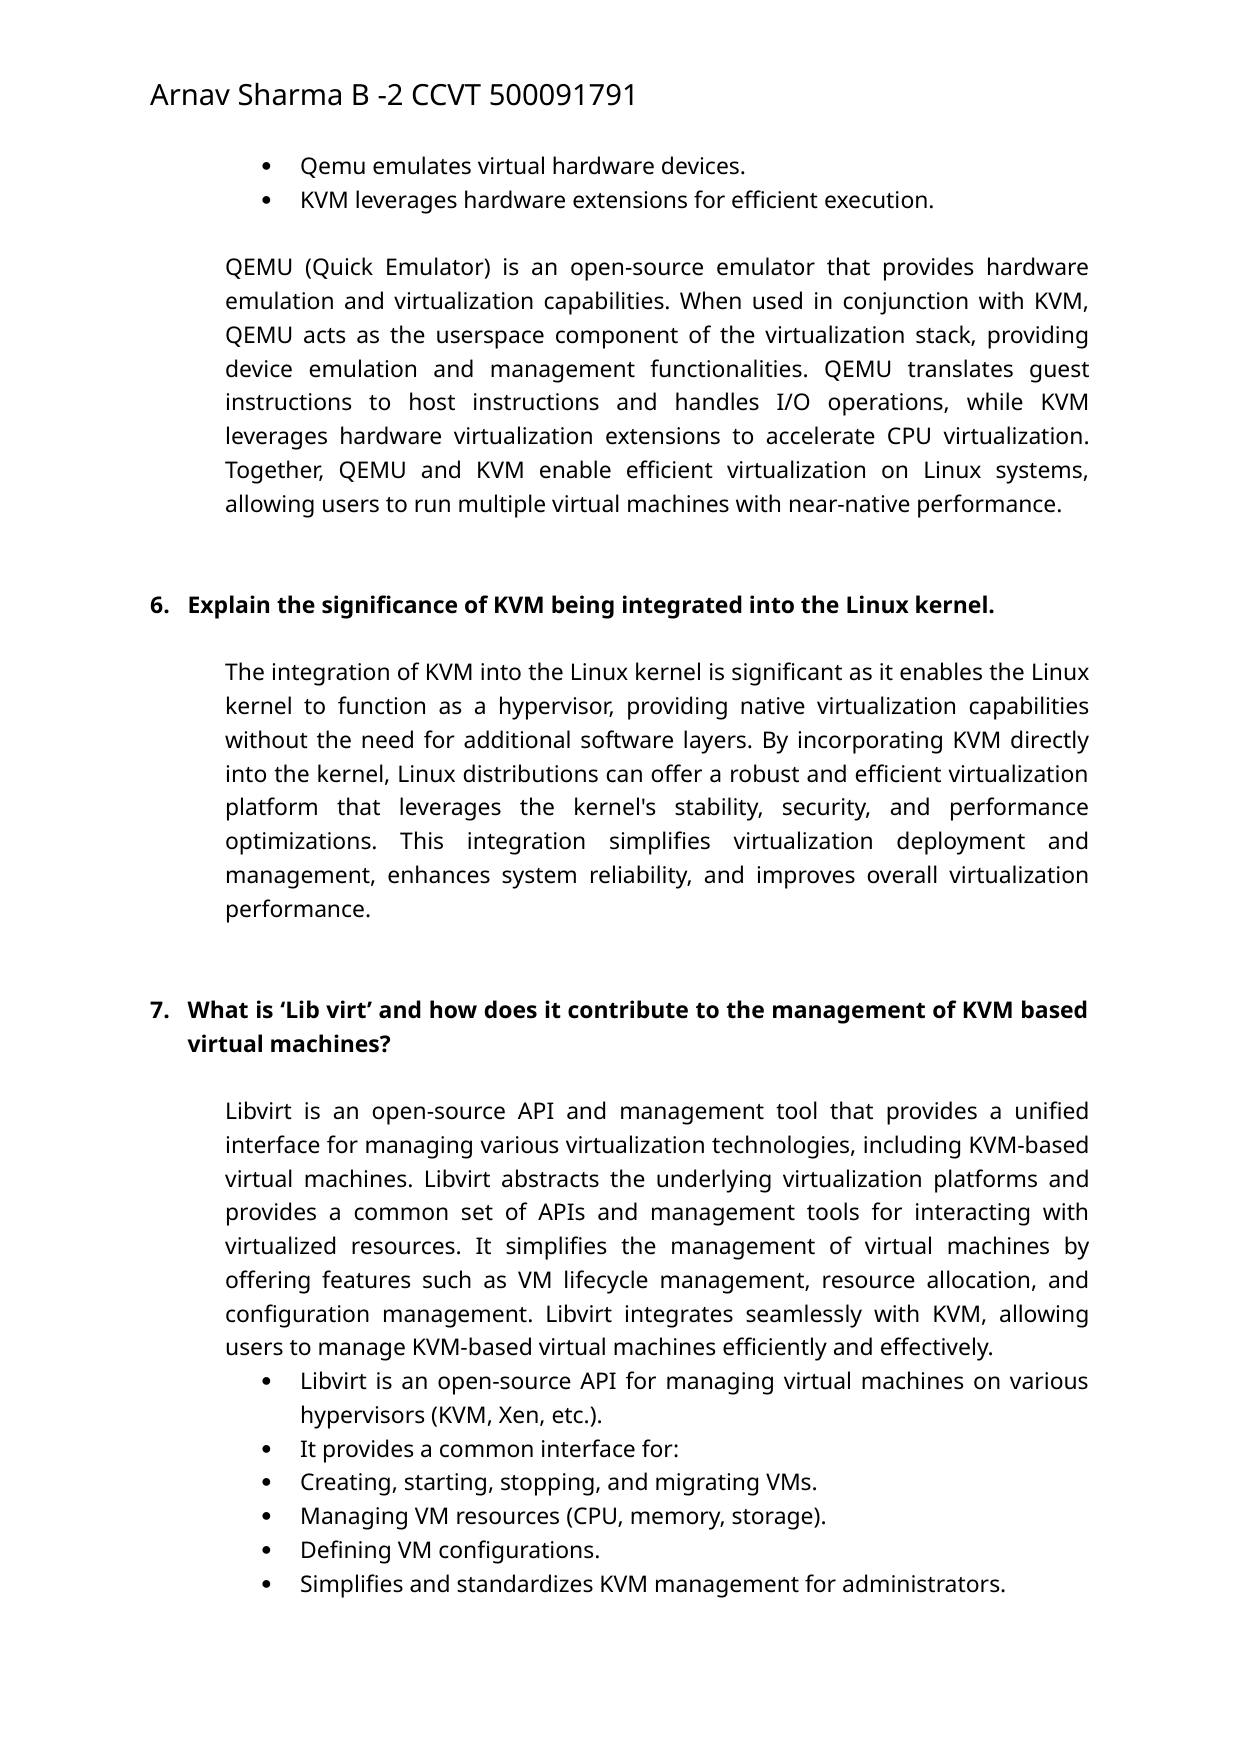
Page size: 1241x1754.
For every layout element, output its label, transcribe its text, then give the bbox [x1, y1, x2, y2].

list It provides a common interface for: [262, 1432, 1090, 1464]
list Libvirt is an open-source API and management tool that provides a unified interface for managing various virtualization technologies, including KVM-based virtual machines. Libvirt abstracts the underlying virtualization platforms and provides a common set of APIs and management tools for interacting with virtualized resources. It simplifies the management of virtual machines by offering features such as VM lifecycle management, resource allocation, and configuration management. Libvirt integrates seamlessly with KVM, allowing users to manage KVM-based virtual machines efficiently and effectively. [225, 1095, 1090, 1362]
list Managing VM resources (CPU, memory, storage). [262, 1500, 1090, 1531]
list What is ‘Lib virt’ and how does it contribute to the management of KVM based virtual machines? [150, 994, 1090, 1059]
list Simplifies and standardizes KVM management for administrators. [262, 1567, 1090, 1599]
list Explain the significance of KVM being integrated into the Linux kernel. [150, 589, 1090, 620]
list Qemu emulates virtual hardware devices. [262, 150, 1090, 181]
list QEMU (Quick Emulator) is an open-source emulator that provides hardware emulation and virtualization capabilities. When used in conjunction with KVM, QEMU acts as the userspace component of the virtualization stack, providing device emulation and management functionalities. QEMU translates guest instructions to host instructions and handles I/O operations, while KVM leverages hardware virtualization extensions to accelerate CPU virtualization. Together, QEMU and KVM enable efficient virtualization on Linux systems, allowing users to run multiple virtual machines with near-native performance. [225, 251, 1090, 519]
list The integration of KVM into the Linux kernel is significant as it enables the Linux kernel to function as a hypervisor, providing native virtualization capabilities without the need for additional software layers. By incorporating KVM directly into the kernel, Linux distributions can offer a robust and efficient virtualization platform that leverages the kernel's stability, security, and performance optimizations. This integration simplifies virtualization deployment and management, enhances system reliability, and improves overall virtualization performance. [225, 656, 1090, 924]
list Libvirt is an open-source API for managing virtual machines on various hypervisors (KVM, Xen, etc.). [262, 1365, 1090, 1430]
list KVM leverages hardware extensions for efficient execution. [262, 184, 1090, 215]
list Defining VM configurations. [262, 1534, 1090, 1565]
list Creating, starting, stopping, and migrating VMs. [262, 1466, 1090, 1497]
